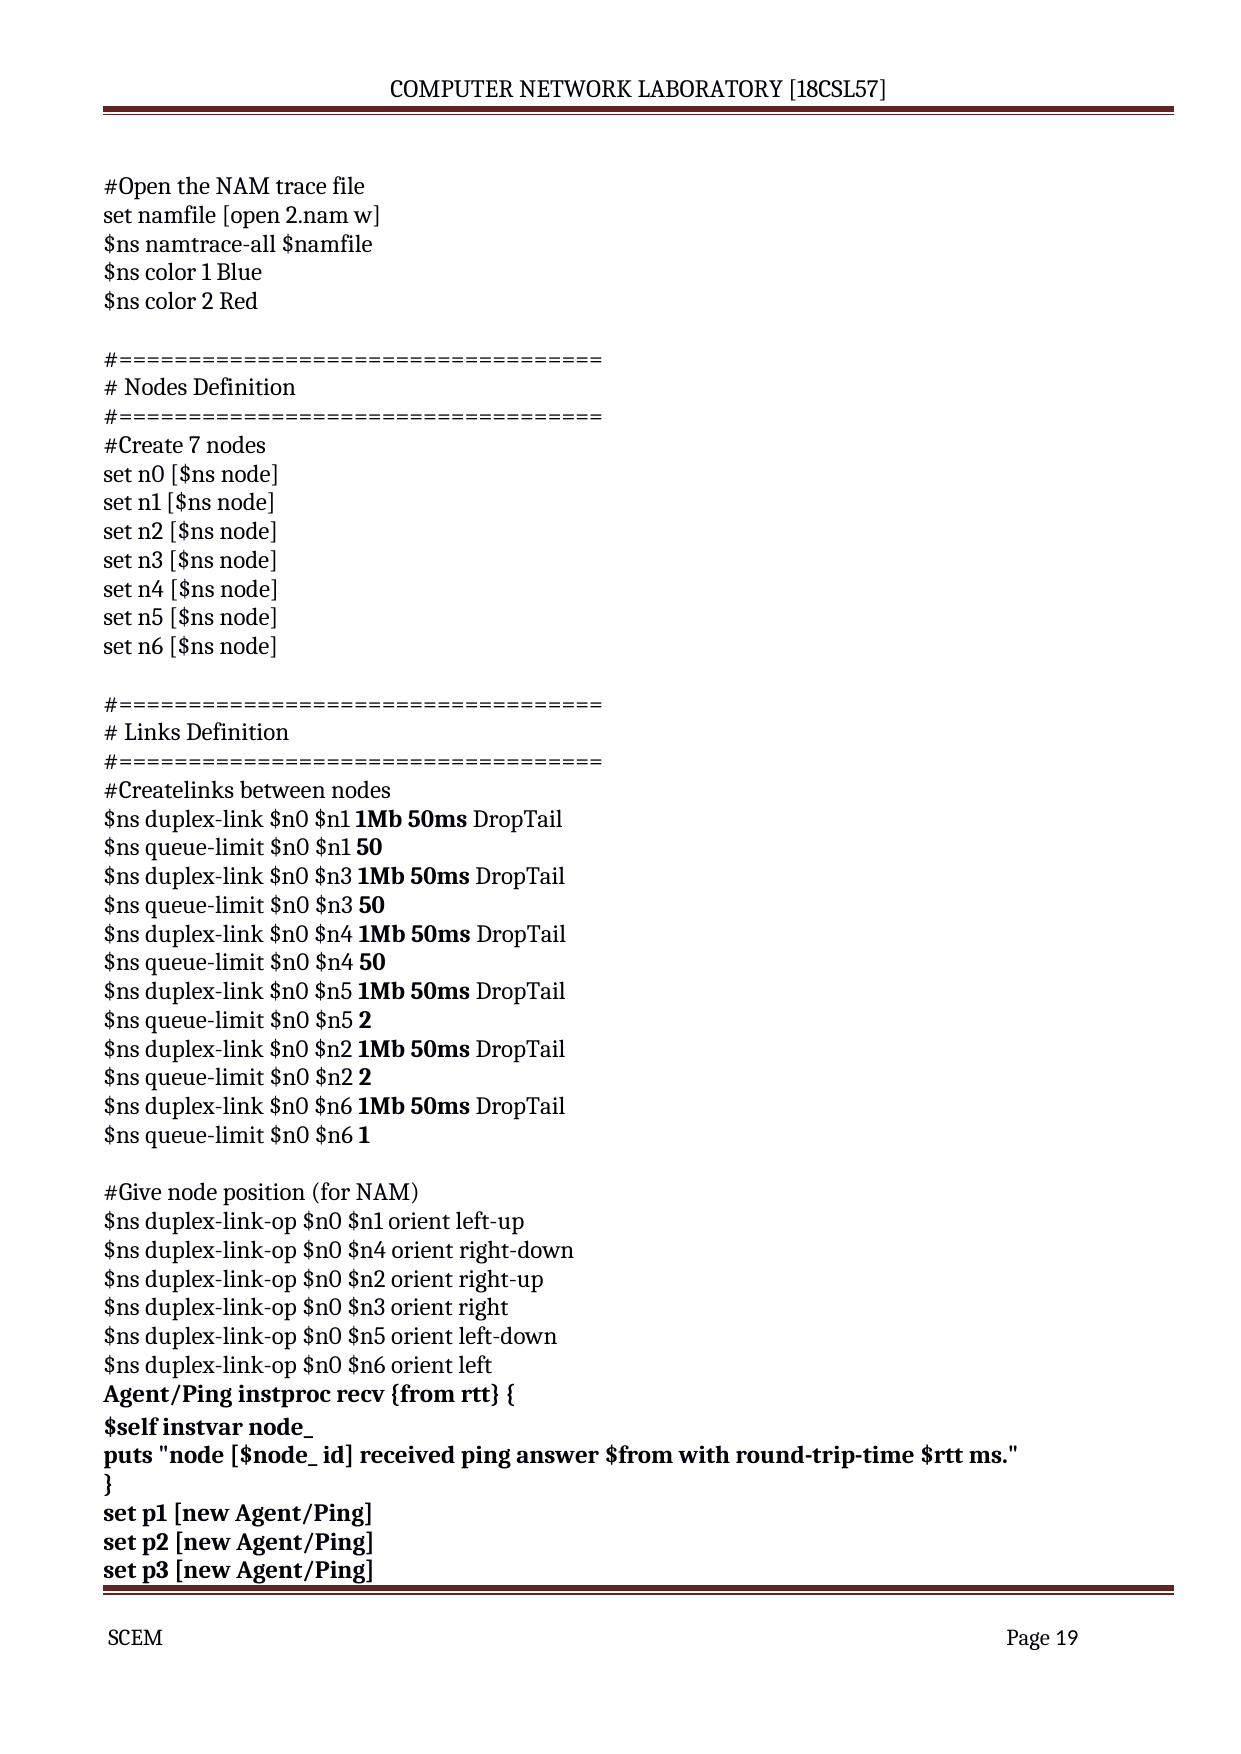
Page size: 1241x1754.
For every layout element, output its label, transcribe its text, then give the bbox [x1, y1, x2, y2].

text $ns queue-limit $n0 $n5 2 [103, 1006, 1174, 1034]
text set p3 [new Agent/Ping] [103, 1556, 1174, 1585]
text $ns duplex-link-op $n0 $n3 orient right [103, 1293, 1174, 1322]
text $ns duplex-link $n0 $n1 1Mb 50ms DropTail [103, 804, 1174, 833]
text #=================================== [103, 747, 1174, 776]
text set namfile [open 2.nam w] [103, 201, 1174, 229]
text $ns duplex-link $n0 $n6 1Mb 50ms DropTail [103, 1092, 1174, 1121]
text #Create 7 nodes [103, 431, 1174, 459]
text #Createlinks between nodes [103, 776, 1174, 804]
text $ns duplex-link $n0 $n4 1Mb 50ms DropTail [103, 919, 1174, 948]
text set n3 [$ns node] [103, 546, 1174, 574]
text $ns duplex-link-op $n0 $n2 orient right-up [103, 1264, 1174, 1293]
text set n0 [$ns node] [103, 459, 1174, 488]
text $ns duplex-link-op $n0 $n4 orient right-down [103, 1236, 1174, 1264]
text #=================================== [103, 689, 1174, 718]
text $ns queue-limit $n0 $n1 50 [103, 833, 1174, 862]
text $ns duplex-link-op $n0 $n5 orient left-down [103, 1322, 1174, 1351]
text set n1 [$ns node] [103, 488, 1174, 517]
text set n5 [$ns node] [103, 603, 1174, 632]
text set n4 [$ns node] [103, 574, 1174, 603]
text $self instvar node_ [103, 1412, 1174, 1441]
text $ns duplex-link-op $n0 $n6 orient left [103, 1351, 1174, 1379]
text $ns duplex-link $n0 $n2 1Mb 50ms DropTail [103, 1034, 1174, 1063]
text $ns color 2 Red [103, 287, 1174, 316]
text $ns duplex-link $n0 $n5 1Mb 50ms DropTail [103, 977, 1174, 1006]
text $ns duplex-link $n0 $n3 1Mb 50ms DropTail [103, 862, 1174, 891]
text Agent/Ping instproc recv {from rtt} { [103, 1379, 1174, 1408]
text $ns queue-limit $n0 $n3 50 [103, 891, 1174, 919]
text set n2 [$ns node] [103, 517, 1174, 546]
text #=================================== [103, 344, 1174, 373]
text #=================================== [103, 402, 1174, 431]
text set n6 [$ns node] [103, 632, 1174, 661]
text # Nodes Definition [103, 373, 1174, 402]
text $ns color 1 Blue [103, 258, 1174, 287]
text $ns queue-limit $n0 $n4 50 [103, 948, 1174, 977]
text $ns queue-limit $n0 $n2 2 [103, 1063, 1174, 1092]
text $ns queue-limit $n0 $n6 1 [103, 1121, 1174, 1149]
text #Give node position (for NAM) [103, 1178, 1174, 1207]
text } [103, 1470, 1174, 1499]
text #Open the NAM trace file [103, 172, 1174, 201]
text set p1 [new Agent/Ping] [103, 1499, 1174, 1527]
text $ns duplex-link-op $n0 $n1 orient left-up [103, 1207, 1174, 1236]
text puts "node [$node_ id] received ping answer $from with round-trip-time $rtt ms." [103, 1441, 1174, 1470]
text # Links Definition [103, 718, 1174, 747]
text $ns namtrace-all $namfile [103, 229, 1174, 258]
text set p2 [new Agent/Ping] [103, 1527, 1174, 1556]
